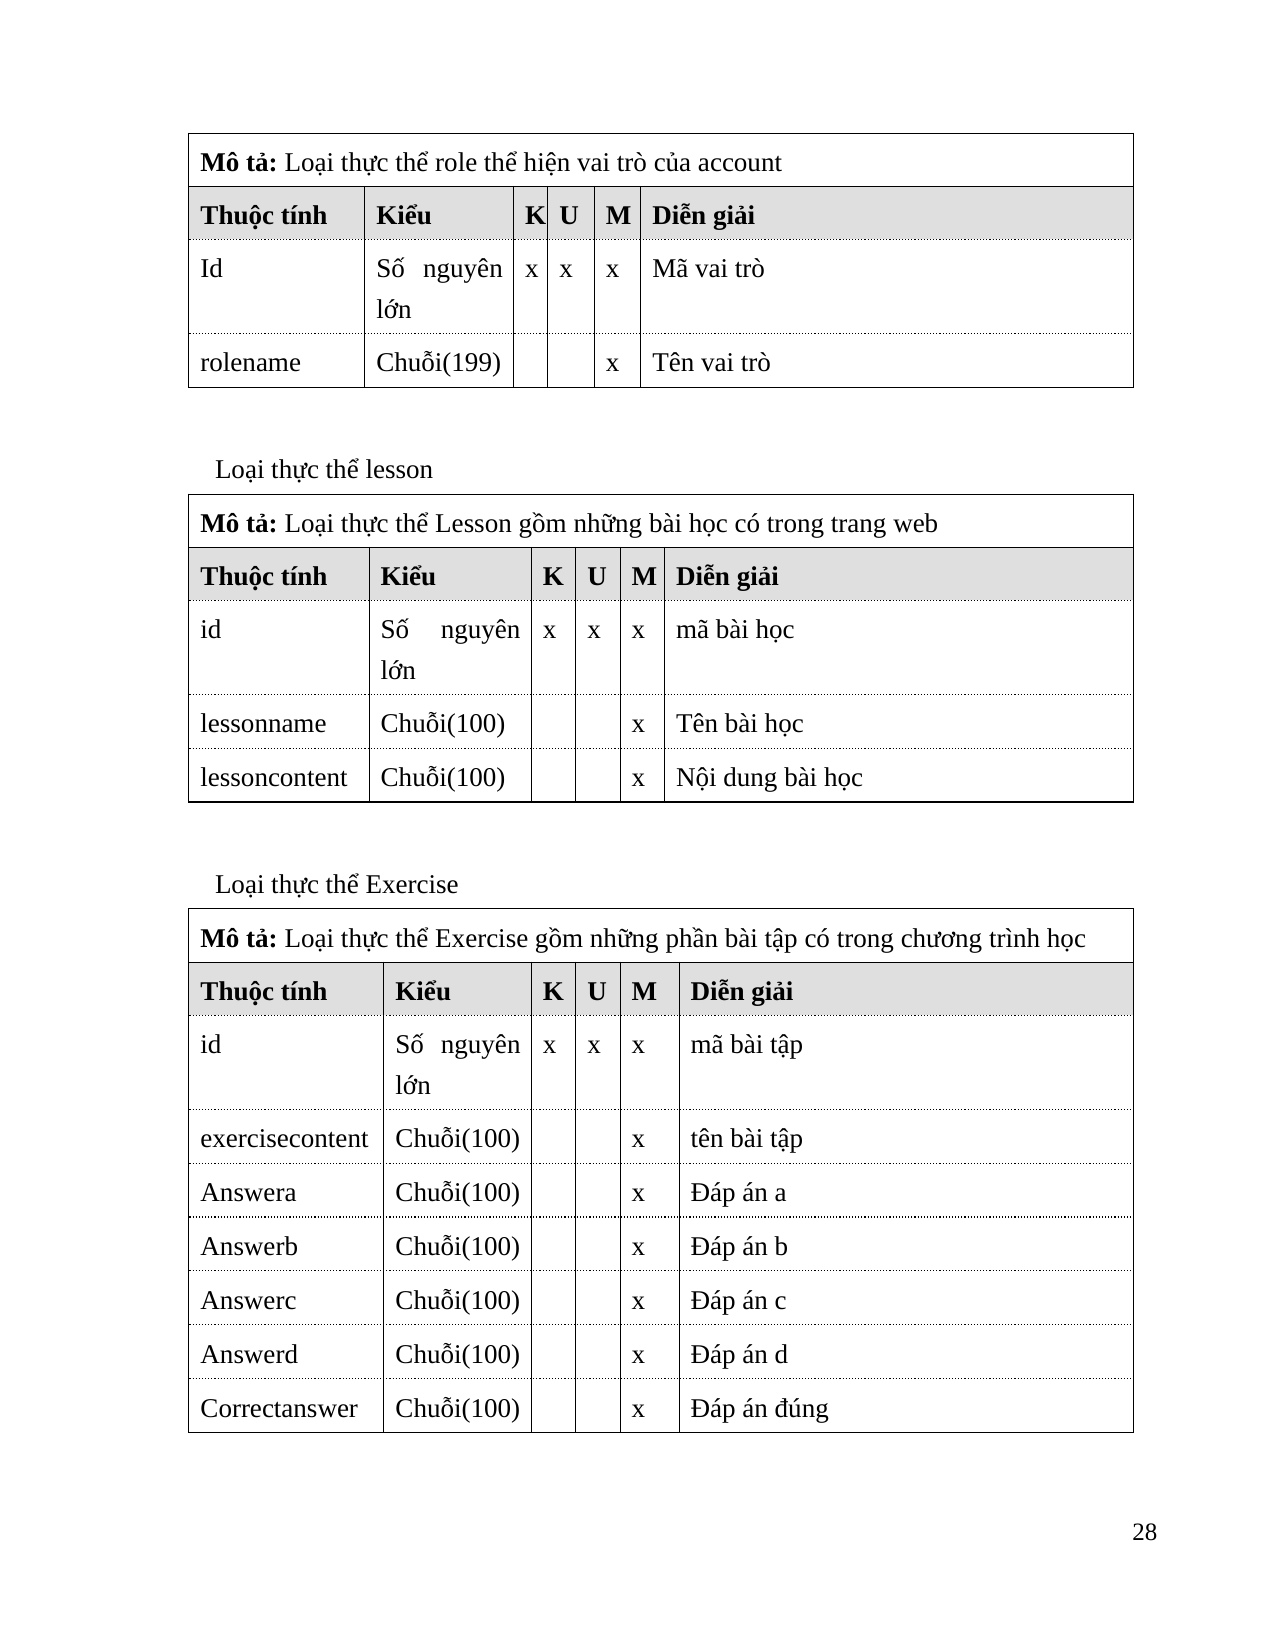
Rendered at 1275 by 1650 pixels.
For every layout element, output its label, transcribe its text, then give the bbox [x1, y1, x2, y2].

table_header Mô tả: Loại thực thể Lesson gồm những bài học có trong trang web [189, 495, 1133, 547]
table_cell [532, 1270, 575, 1324]
table_cell Answerc [189, 1270, 383, 1324]
table_cell x [621, 748, 664, 801]
table_cell U [576, 548, 620, 600]
table_cell Answerd [189, 1324, 383, 1378]
table_cell exercisecontent [189, 1109, 383, 1162]
table_cell Chuỗi(100) [384, 1109, 531, 1162]
table_cell Đáp án a [680, 1163, 1133, 1216]
table_cell K [532, 963, 575, 1015]
table_cell K [514, 187, 547, 239]
table_cell Chuỗi(100) [370, 748, 531, 801]
table_cell [532, 1163, 575, 1216]
table_cell tên bài tập [680, 1109, 1133, 1162]
table_cell Thuộc tính [189, 187, 364, 239]
table_cell [576, 1378, 620, 1432]
table_cell [532, 1109, 575, 1162]
table_cell Mã vai trò [641, 239, 1133, 333]
table_cell x [621, 694, 664, 747]
table_cell x [532, 1015, 575, 1108]
table_cell mã bài tập [680, 1015, 1133, 1108]
table_cell x [621, 1216, 679, 1270]
table_cell x [576, 1015, 620, 1108]
table_cell U [576, 963, 620, 1015]
table_cell Answera [189, 1163, 383, 1216]
table_cell lessoncontent [189, 748, 369, 801]
table_cell x [621, 600, 664, 693]
table_cell x [595, 239, 640, 333]
table_cell Thuộc tính [189, 963, 383, 1015]
table_cell [576, 748, 620, 801]
table_cell Diễn giải [680, 963, 1133, 1015]
table_cell Đáp án đúng [680, 1378, 1133, 1432]
table_cell Nội dung bài học [665, 748, 1133, 801]
table_cell [514, 333, 547, 387]
table_cell Kiểu [365, 187, 513, 239]
table_cell x [621, 1015, 679, 1108]
table_cell Chuỗi(100) [384, 1270, 531, 1324]
table_cell x [621, 1378, 679, 1432]
table_cell Correctanswer [189, 1378, 383, 1432]
text Loại thực thể Exercise [215, 868, 1157, 899]
table_cell Đáp án b [680, 1216, 1133, 1270]
table_cell Đáp án d [680, 1324, 1133, 1378]
table_cell [532, 1216, 575, 1270]
table_cell id [189, 600, 369, 693]
table_cell x [595, 333, 640, 387]
table_cell x [621, 1270, 679, 1324]
table_cell x [514, 239, 547, 333]
table_cell rolename [189, 333, 364, 387]
table_cell x [548, 239, 594, 333]
table_cell Tên vai trò [641, 333, 1133, 387]
table_cell Kiểu [370, 548, 531, 600]
table_cell x [621, 1163, 679, 1216]
table_cell x [532, 600, 575, 693]
table_cell lessonname [189, 694, 369, 747]
table_cell Kiểu [384, 963, 531, 1015]
table_cell Diễn giải [641, 187, 1133, 239]
table_cell Diễn giải [665, 548, 1133, 600]
table_cell Chuỗi(100) [384, 1163, 531, 1216]
table_cell Answerb [189, 1216, 383, 1270]
table_cell Đáp án c [680, 1270, 1133, 1324]
table_cell [532, 1378, 575, 1432]
table_cell Tên bài học [665, 694, 1133, 747]
table_cell Chuỗi(100) [384, 1378, 531, 1432]
table_cell Chuỗi(100) [370, 694, 531, 747]
table_cell Chuỗi(199) [365, 333, 513, 387]
table_cell [576, 1270, 620, 1324]
table_cell [532, 748, 575, 801]
table_cell [576, 1324, 620, 1378]
table_cell [576, 1109, 620, 1162]
table_cell Chuỗi(100) [384, 1216, 531, 1270]
table_cell [576, 694, 620, 747]
table_cell Số nguyên lớn [365, 239, 513, 333]
table_cell x [621, 1109, 679, 1162]
table_cell M [621, 548, 664, 600]
table_cell M [595, 187, 640, 239]
table_cell [532, 694, 575, 747]
table_cell [576, 1163, 620, 1216]
table_cell Thuộc tính [189, 548, 369, 600]
table_cell id [189, 1015, 383, 1108]
table_cell U [548, 187, 594, 239]
table_cell mã bài học [665, 600, 1133, 693]
table_cell Số nguyên lớn [370, 600, 531, 693]
table_cell [532, 1324, 575, 1378]
table_cell [548, 333, 594, 387]
table_header Mô tả: Loại thực thể Exercise gồm những phần bài tập có trong chương trình học [189, 909, 1133, 962]
table_cell M [621, 963, 679, 1015]
table_header Mô tả: Loại thực thể role thể hiện vai trò của account [189, 134, 1133, 186]
table_cell [576, 1216, 620, 1270]
text Loại thực thể lesson [215, 453, 1157, 484]
table_cell Id [189, 239, 364, 333]
table_cell Chuỗi(100) [384, 1324, 531, 1378]
table_cell x [621, 1324, 679, 1378]
table_cell Số nguyên lớn [384, 1015, 531, 1108]
table_cell K [532, 548, 575, 600]
table_cell x [576, 600, 620, 693]
